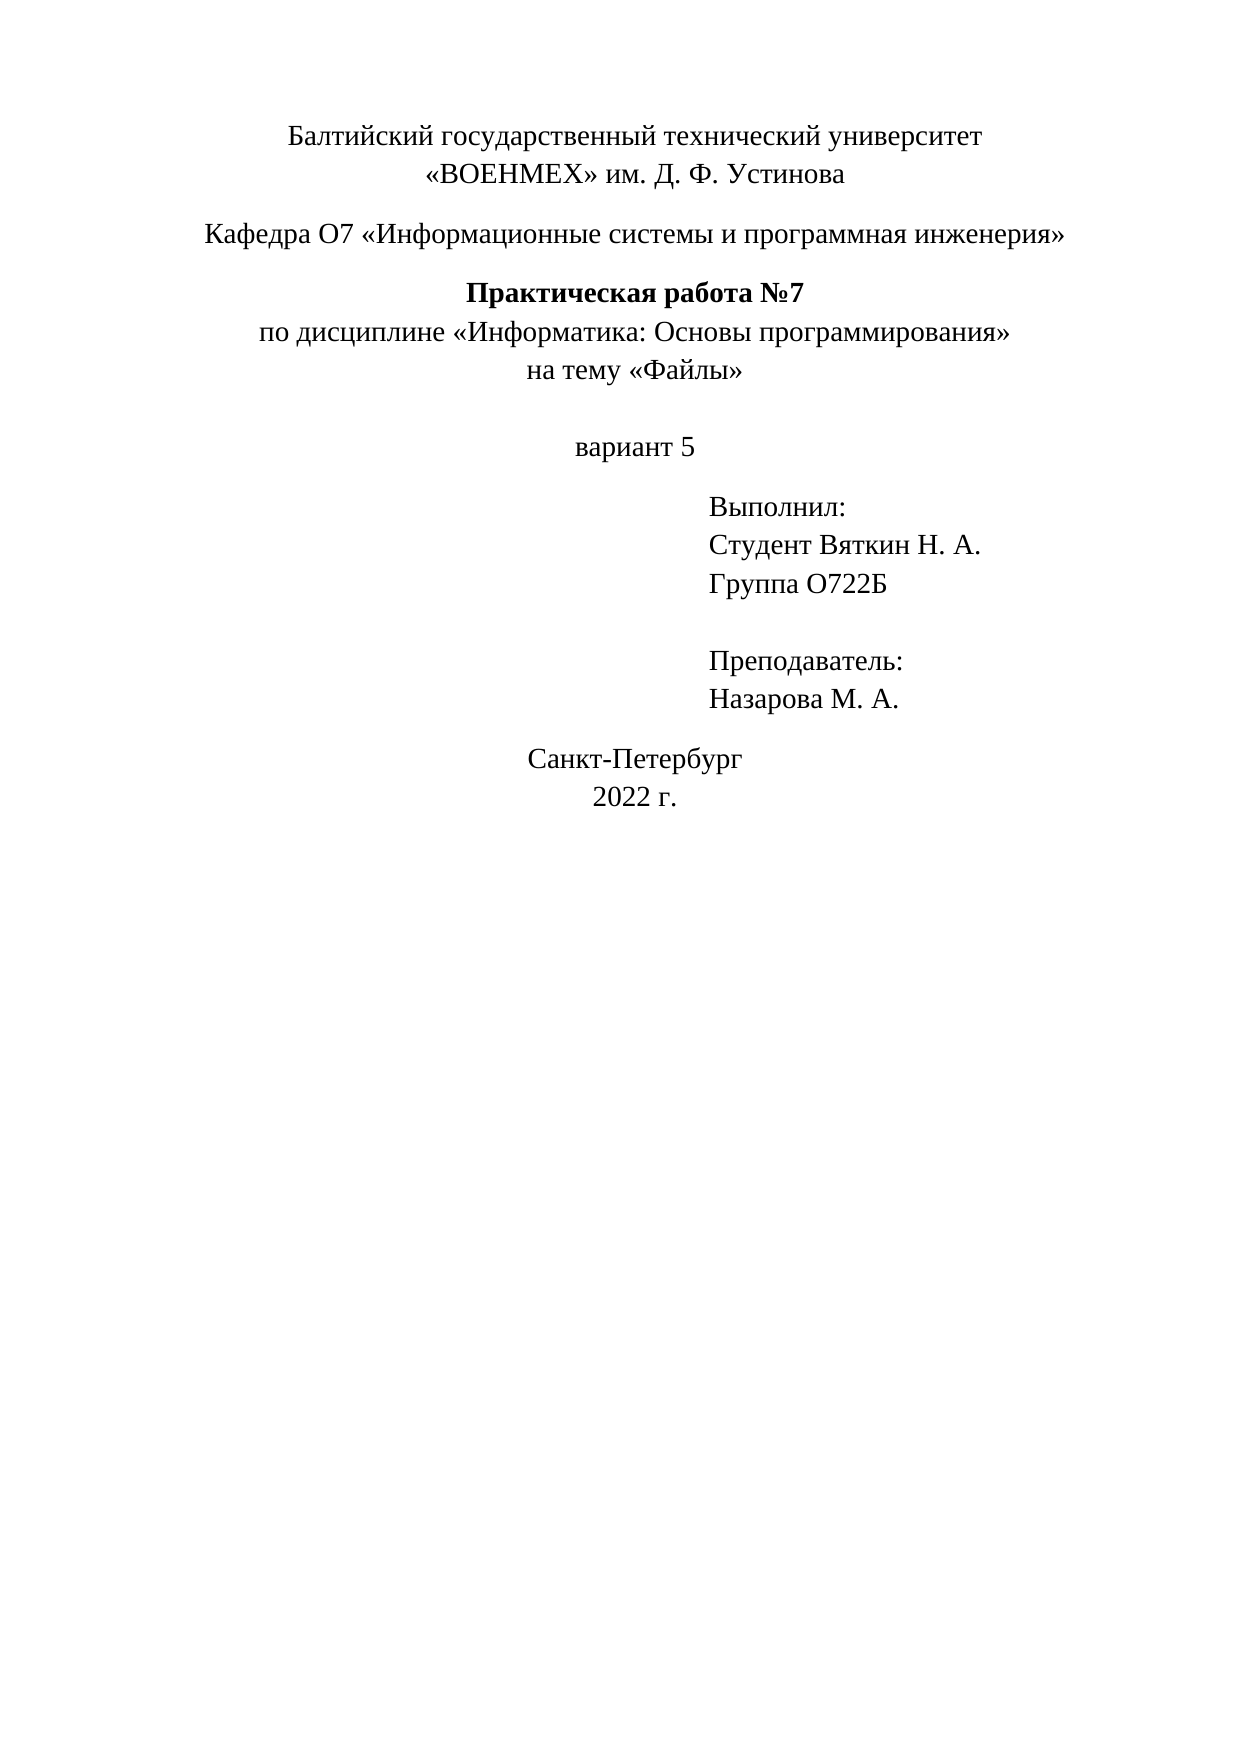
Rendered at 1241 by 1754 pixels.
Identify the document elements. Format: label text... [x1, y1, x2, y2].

text Практическая работа №7 по дисциплине «Информатика: Основы программирования» на тему «Файлы» вариант 5 [118, 275, 1152, 463]
text Кафедра О7 «Информационные системы и программная инженерия» [118, 216, 1152, 249]
text Балтийский государственный технический университет «ВОЕНМЕХ» им. Д. Ф. Устинова [118, 118, 1152, 190]
text Санкт-Петербург 2022 г. [118, 741, 1152, 813]
text Выполнил: Студент Вяткин Н. А. Группа О722Б Преподаватель: Назарова М. А. [709, 489, 1152, 715]
